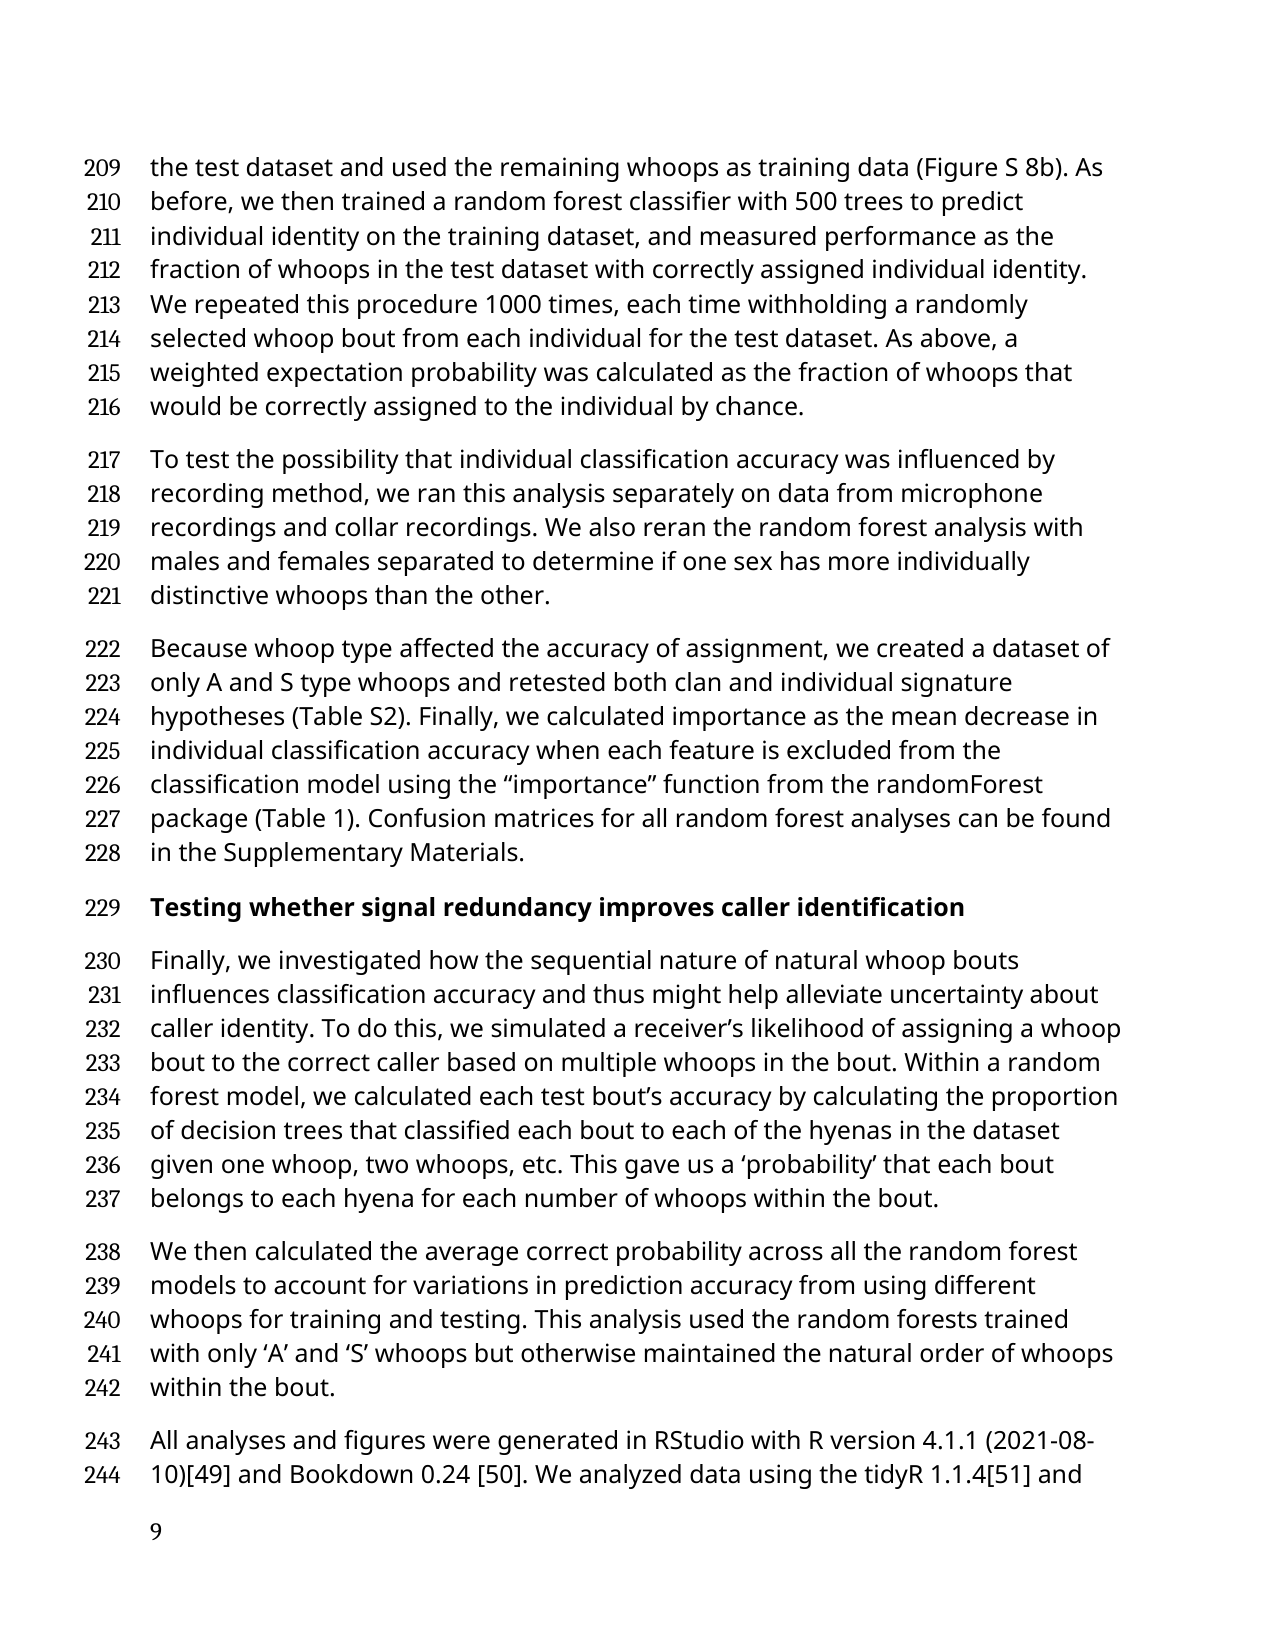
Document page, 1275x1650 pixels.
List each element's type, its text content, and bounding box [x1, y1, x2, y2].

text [150, 1423, 1125, 1491]
text Finally, we investigated how the sequential nature of natural whoop bouts influences classification accuracy and thus might help alleviate uncertainty about caller identity. To do this, we simulated a receiver’s likelihood of assigning a whoop bout to the correct caller based on multiple whoops in the bout. Within a random forest model, we calculated each test bout’s accuracy by calculating the proportion of decision trees that classified each bout to each of the hyenas in the dataset given one whoop, two whoops, etc. This gave us a ‘probability’ that each bout belongs to each hyena for each number of whoops within the bout. [150, 942, 1125, 1215]
subtitle Testing whether signal redundancy improves caller identification [150, 889, 1125, 924]
text To test the possibility that individual classification accuracy was influenced by recording method, we ran this analysis separately on data from microphone recordings and collar recordings. We also reran the random forest analysis with males and females separated to determine if one sex has more individually distinctive whoops than the other. [150, 441, 1125, 612]
text We then calculated the average correct probability across all the random forest models to account for variations in prediction accuracy from using different whoops for training and testing. This analysis used the random forests trained with only ‘A’ and ‘S’ whoops but otherwise maintained the natural order of whoops within the bout. [150, 1234, 1125, 1404]
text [150, 150, 1125, 422]
text Because whoop type affected the accuracy of assignment, we created a dataset of only A and S type whoops and retested both clan and individual signature hypotheses (Table S2). Finally, we calculated importance as the mean decrease in individual classification accuracy when each feature is excluded from the classification model using the “importance” function from the randomForest package (Table 1). Confusion matrices for all random forest analyses can be found in the Supplementary Materials. [150, 630, 1125, 869]
